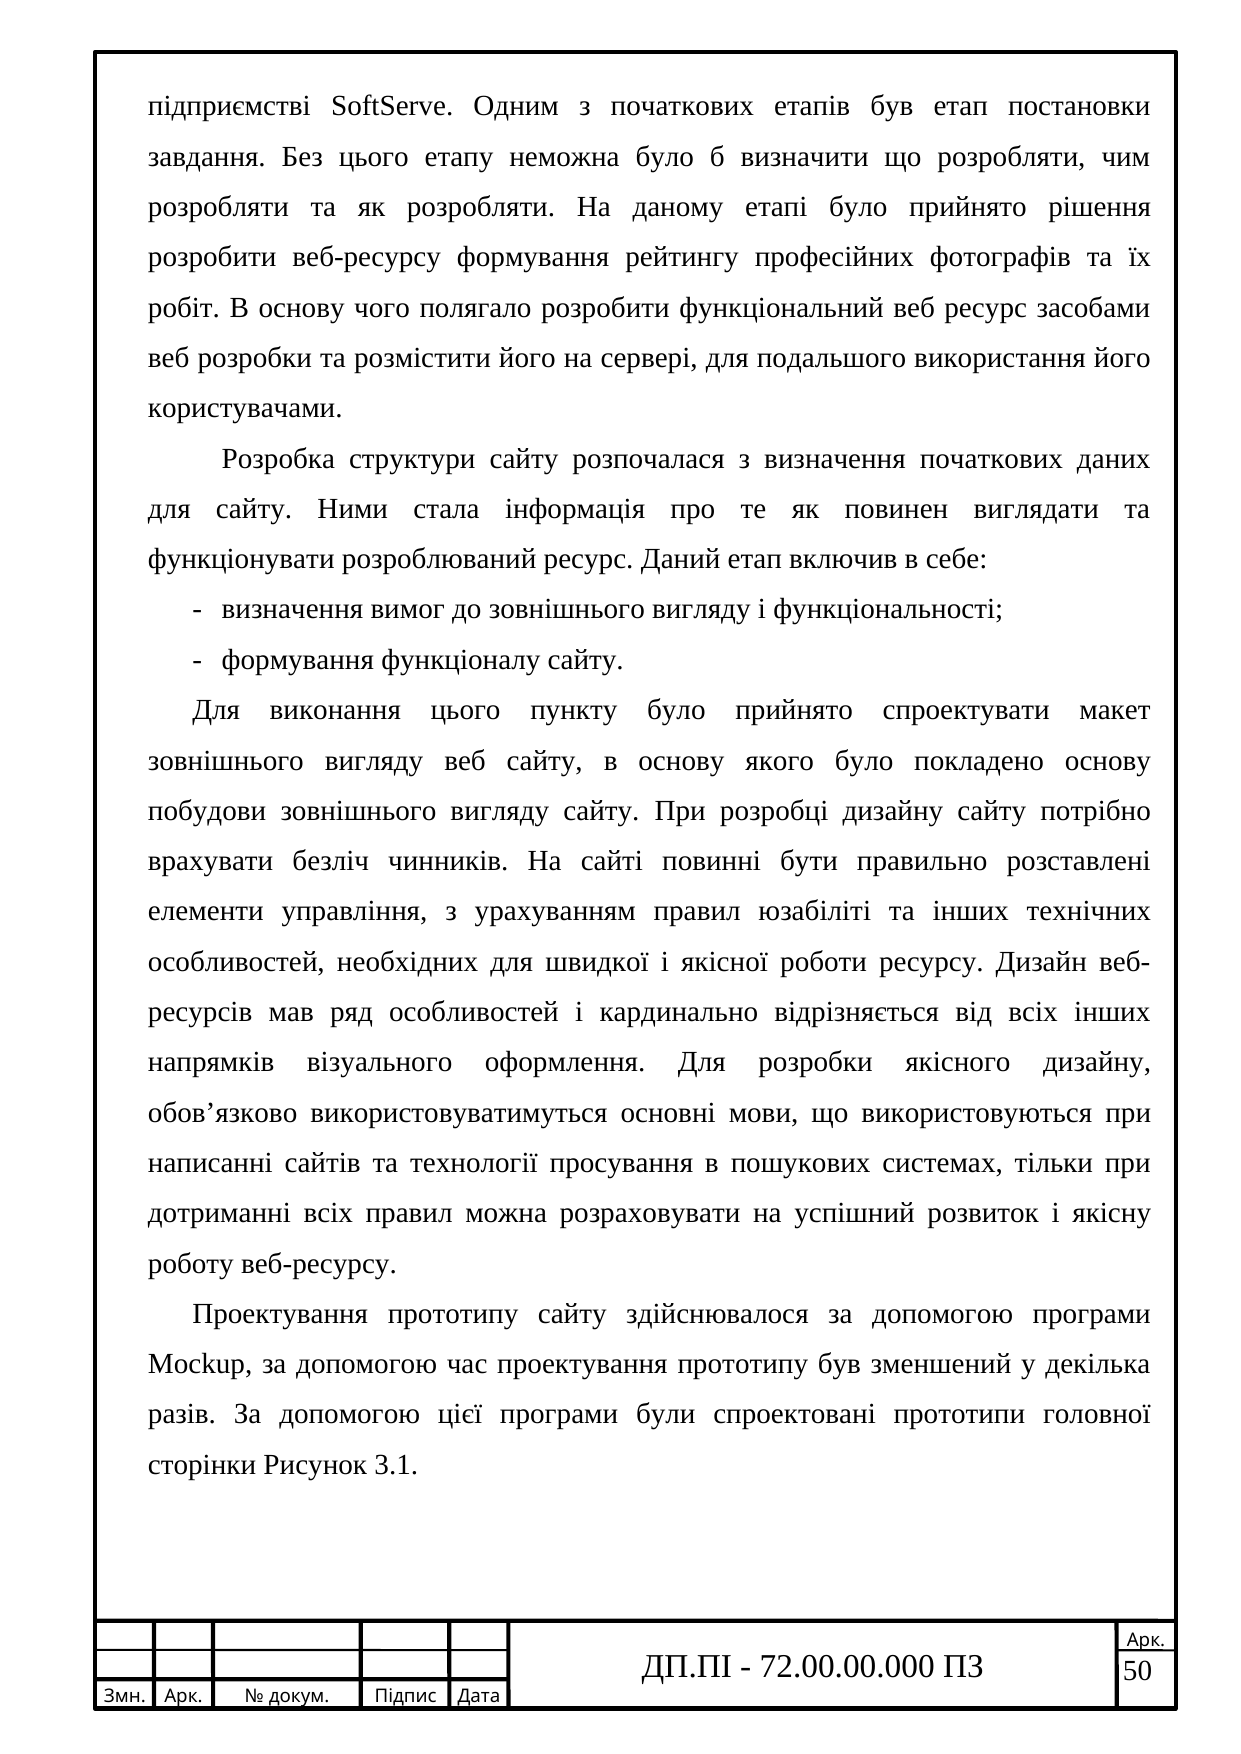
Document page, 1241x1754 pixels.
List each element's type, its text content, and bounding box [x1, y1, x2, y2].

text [148, 88, 1152, 424]
list формування функціоналу сайту. [192, 642, 1152, 676]
text Проектування прототипу сайту здійснювалося за допомогою програми Mockup, за допомогою час проектування прототипу був зменшений у декілька разів. За допомогою цієї програми були спроектовані прототипи головної сторінки Рисунок 3.1. [148, 1296, 1152, 1481]
text Для виконання цього пункту було прийнято спроектувати макет зовнішнього вигляду веб сайту, в основу якого було покладено основу побудови зовнішнього вигляду сайту. При розробці дизайну сайту потрібно врахувати безліч чинників. На сайті повинні бути правильно розставлені елементи управління, з урахуванням правил юзабіліті та інших технічних особливостей, необхідних для швидкої і якісної роботи ресурсу. Дизайн веб-ресурсів мав ряд особливостей і кардинально відрізняється від всіх інших напрямків візуального оформлення. Для розробки якісного дизайну, обов’язково використовуватимуться основні мови, що використовуються при написанні сайтів та технології просування в пошукових системах, тільки при дотриманні всіх правил можна розраховувати на успішний розвиток і якісну роботу веб-ресурсу. [148, 692, 1152, 1279]
list визначення вимог до зовнішнього вигляду і функціональності; [192, 592, 1152, 625]
text Розробка структури сайту розпочалася з визначення початкових даних для сайту. Ними стала інформація про те як повинен виглядати та функціонувати розроблюваний ресурс. Даний етап включив в себе: [148, 441, 1152, 575]
